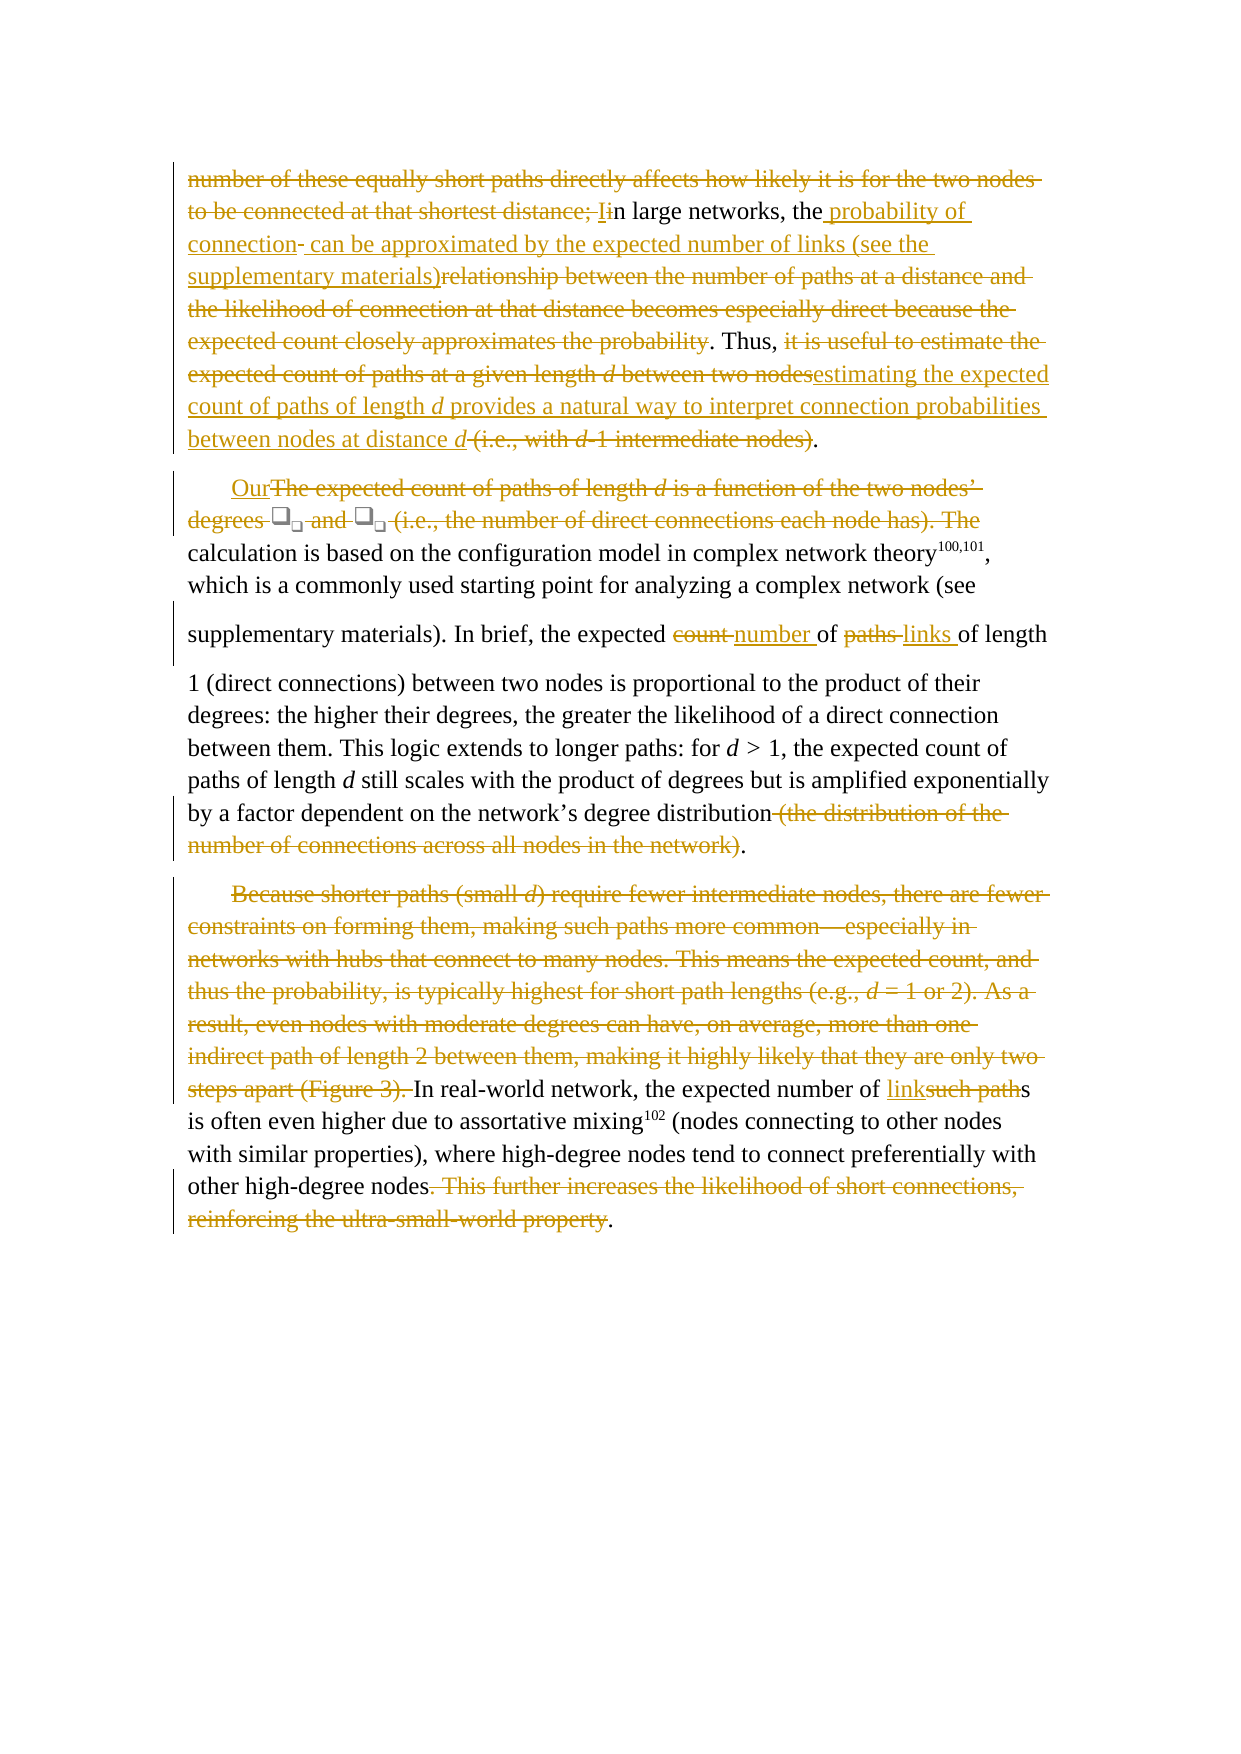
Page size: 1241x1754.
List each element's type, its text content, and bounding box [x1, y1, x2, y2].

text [187, 162, 1053, 454]
text In real-world network, the expected number of s is often even higher due to assortative mixing102 (nodes connecting to other nodes with similar properties), where high-degree nodes tend to connect preferentially with other high-degree nodes. [187, 877, 1053, 1234]
text calculation is based on the configuration model in complex network theory100,101, which is a commonly used starting point for analyzing a complex network (see supplementary materials). In brief, the expected of of length 1 (direct connections) between two nodes is proportional to the product of their degrees: the higher their degrees, the greater the likelihood of a direct connection between them. This logic extends to longer paths: for d > 1, the expected count of paths of length d still scales with the product of degrees but is amplified exponentially by a factor dependent on the network’s degree distribution. [187, 471, 1053, 861]
